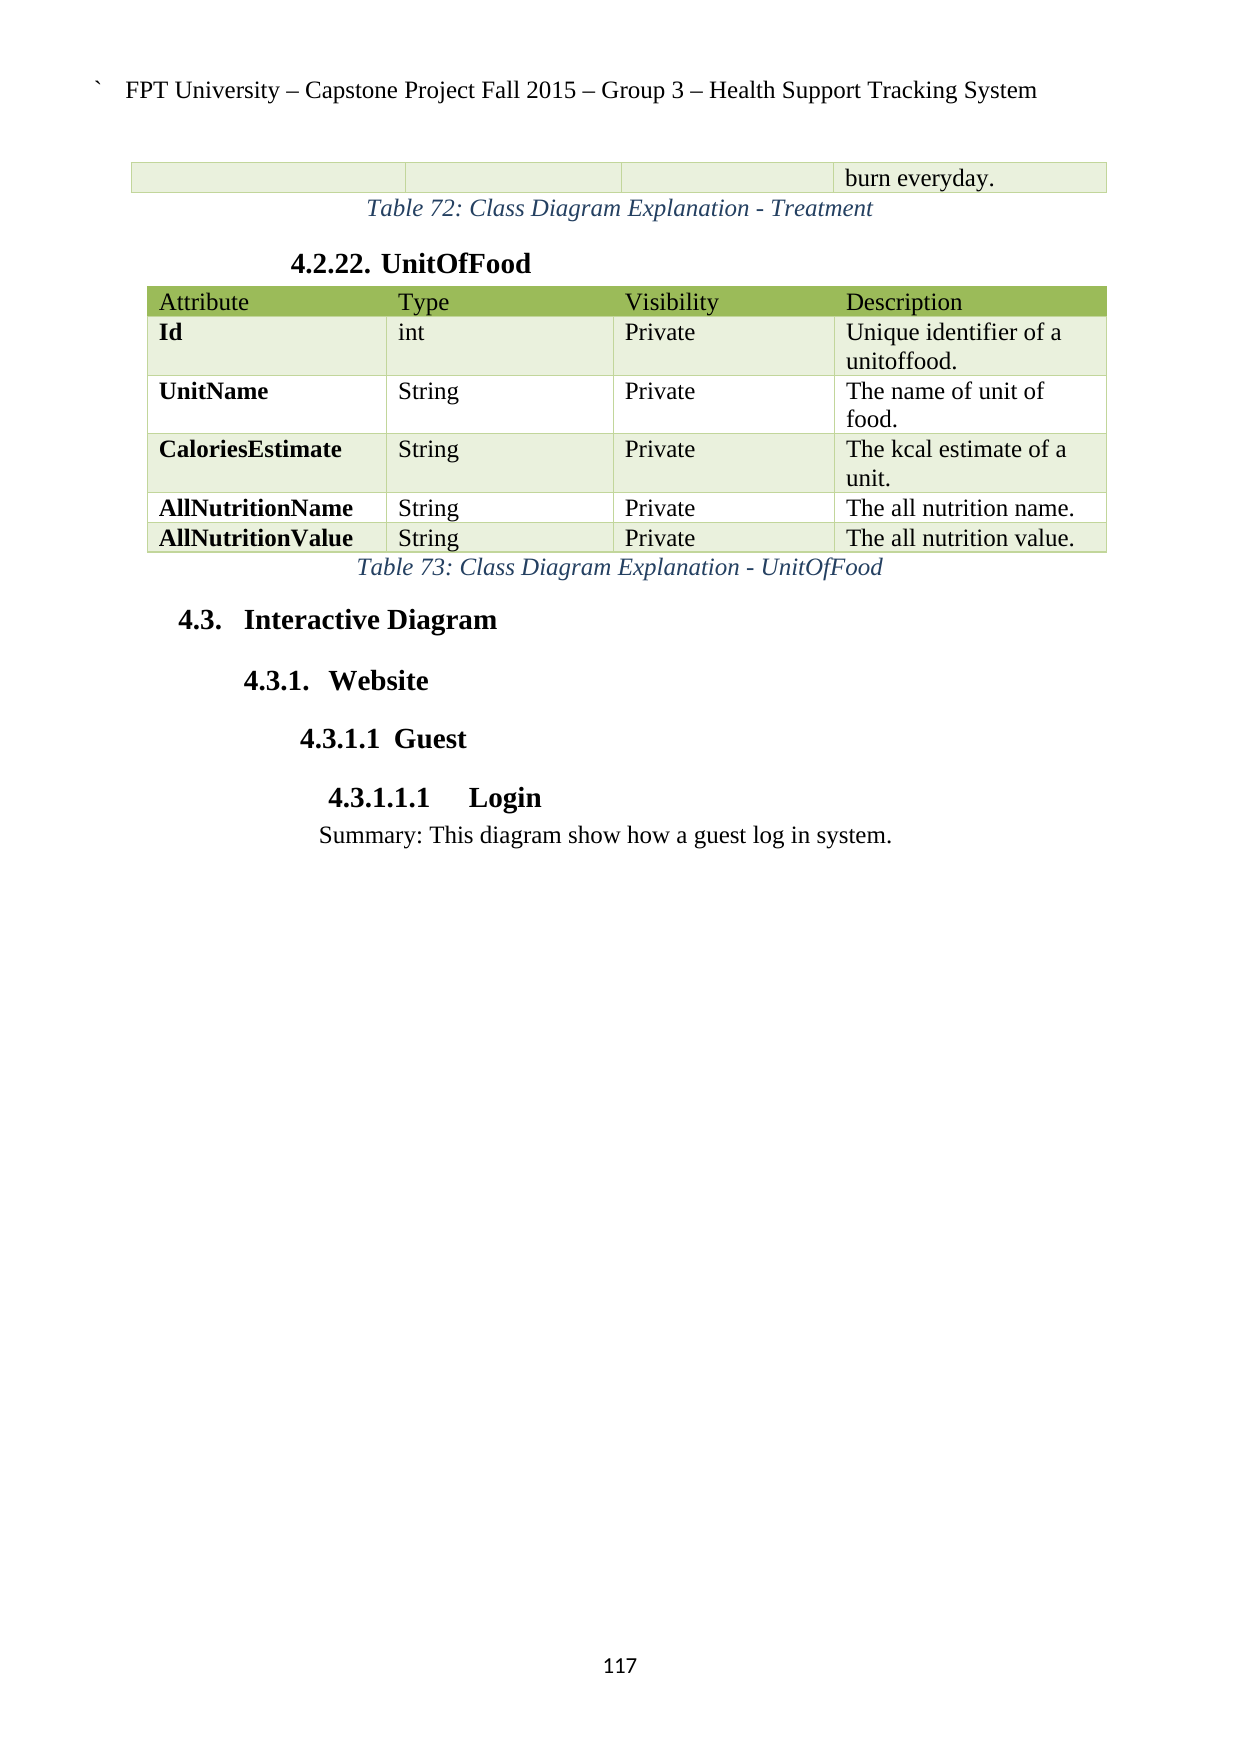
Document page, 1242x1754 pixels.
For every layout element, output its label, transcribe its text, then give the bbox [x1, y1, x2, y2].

subtitle UnitOfFood [291, 247, 1146, 280]
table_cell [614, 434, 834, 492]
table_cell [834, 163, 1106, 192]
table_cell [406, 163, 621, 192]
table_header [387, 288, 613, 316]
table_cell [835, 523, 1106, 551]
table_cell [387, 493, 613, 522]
text Table 72: Class Diagram Explanation - Treatment [94, 193, 1146, 222]
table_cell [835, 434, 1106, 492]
subtitle Website [244, 663, 1146, 697]
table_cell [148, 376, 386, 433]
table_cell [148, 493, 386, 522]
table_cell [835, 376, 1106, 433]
text Summary: This diagram show how a guest log in system. [244, 820, 1146, 849]
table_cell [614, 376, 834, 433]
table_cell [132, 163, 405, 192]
subtitle Guest [300, 722, 1146, 755]
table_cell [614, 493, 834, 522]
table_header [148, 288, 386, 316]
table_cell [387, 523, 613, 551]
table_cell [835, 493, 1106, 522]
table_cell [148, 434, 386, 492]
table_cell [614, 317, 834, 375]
subtitle Login [214, 780, 1146, 814]
subtitle Interactive Diagram [169, 602, 1146, 636]
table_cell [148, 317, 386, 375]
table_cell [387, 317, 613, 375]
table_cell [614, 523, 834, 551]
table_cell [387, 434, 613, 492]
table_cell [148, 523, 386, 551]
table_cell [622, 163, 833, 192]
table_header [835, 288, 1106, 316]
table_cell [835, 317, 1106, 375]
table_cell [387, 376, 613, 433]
text Table 73: Class Diagram Explanation - UnitOfFood [94, 552, 1146, 581]
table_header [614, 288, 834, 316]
